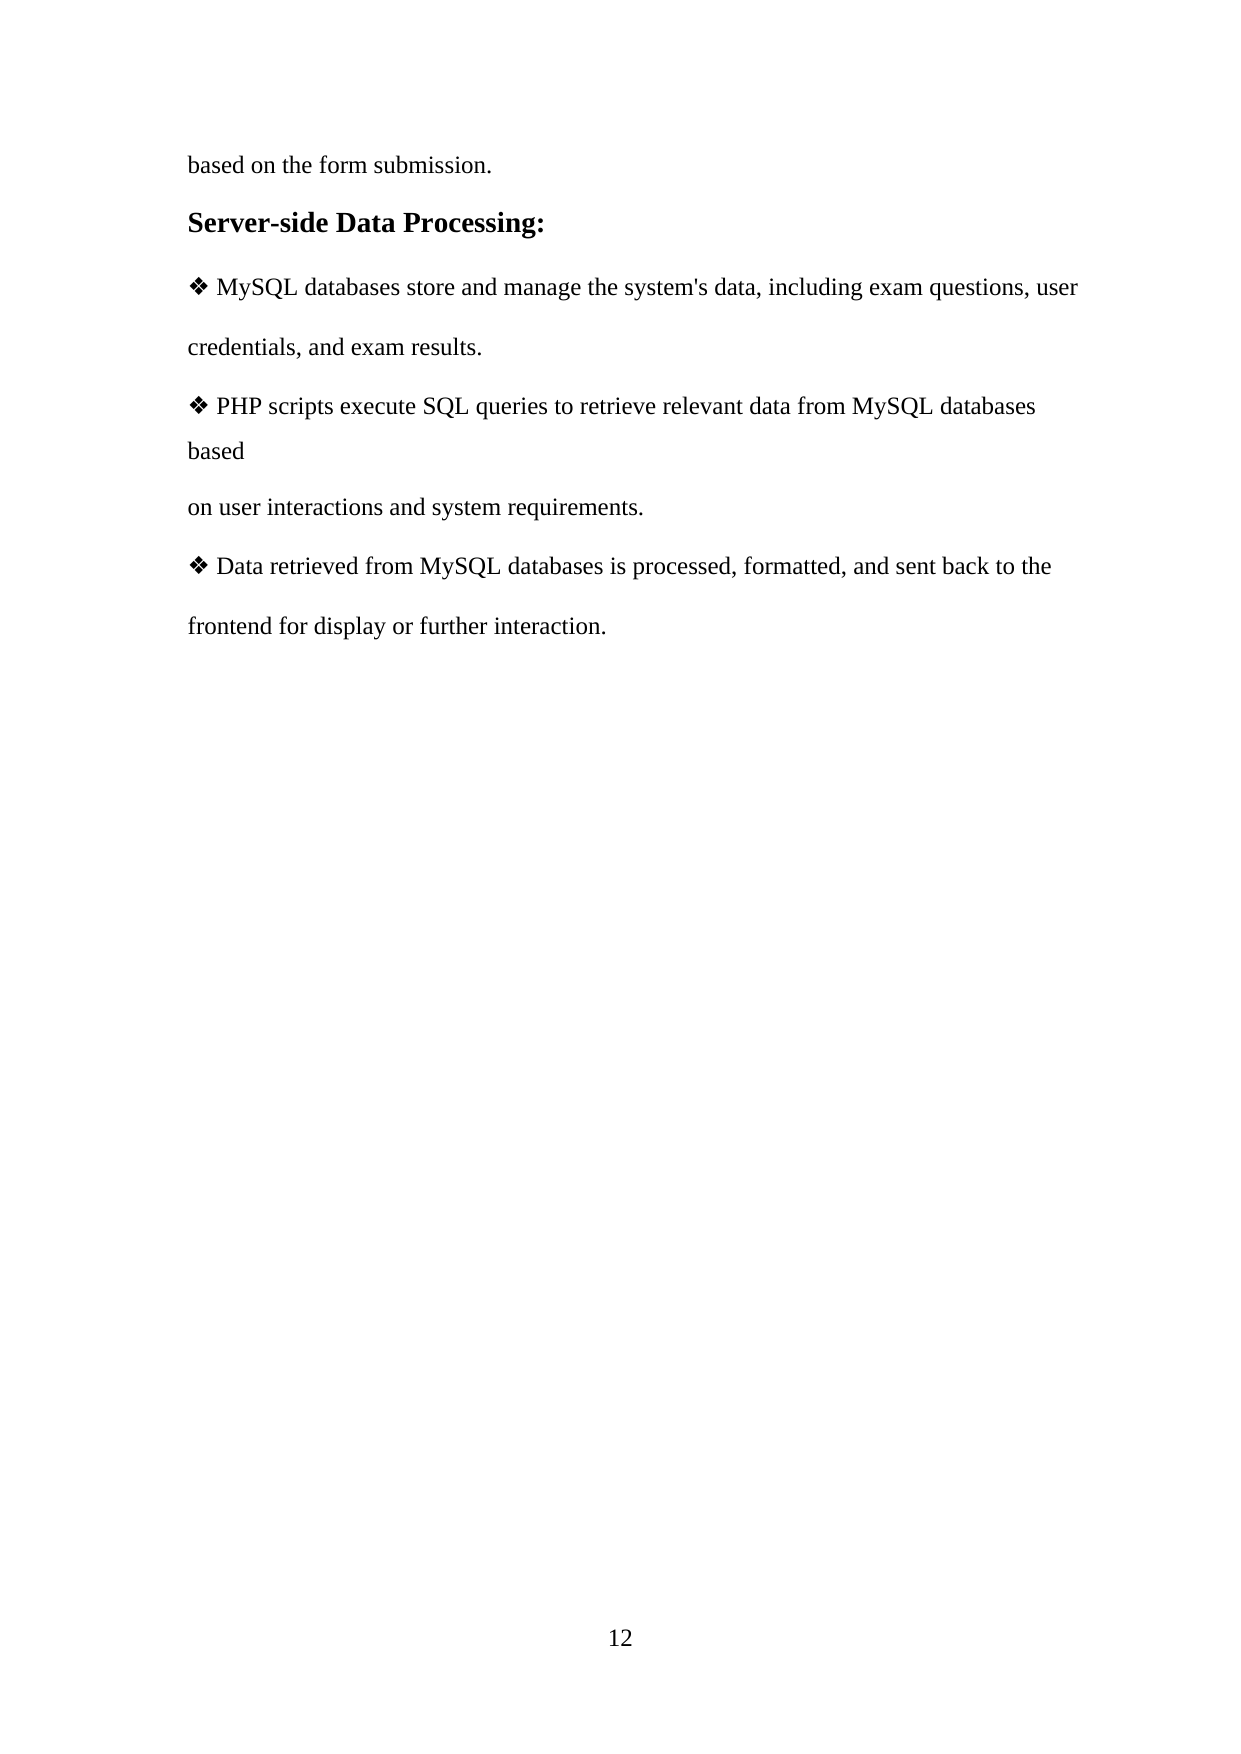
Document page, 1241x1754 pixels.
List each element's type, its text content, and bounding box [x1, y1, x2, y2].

text Server-side Data Processing: [187, 206, 1090, 239]
text on user interactions and system requirements. [187, 492, 1090, 520]
text ❖ PHP scripts execute SQL queries to retrieve relevant data from MySQL databases based [187, 388, 1090, 465]
text frontend for display or further interaction. [187, 611, 1090, 639]
text ❖ Data retrieved from MySQL databases is processed, formatted, and sent back to the [187, 547, 1090, 581]
text ❖ MySQL databases store and manage the system's data, including exam questions, user [187, 268, 1090, 302]
text credentials, and exam results. [187, 332, 1090, 361]
text based on the form submission. [187, 150, 1090, 179]
